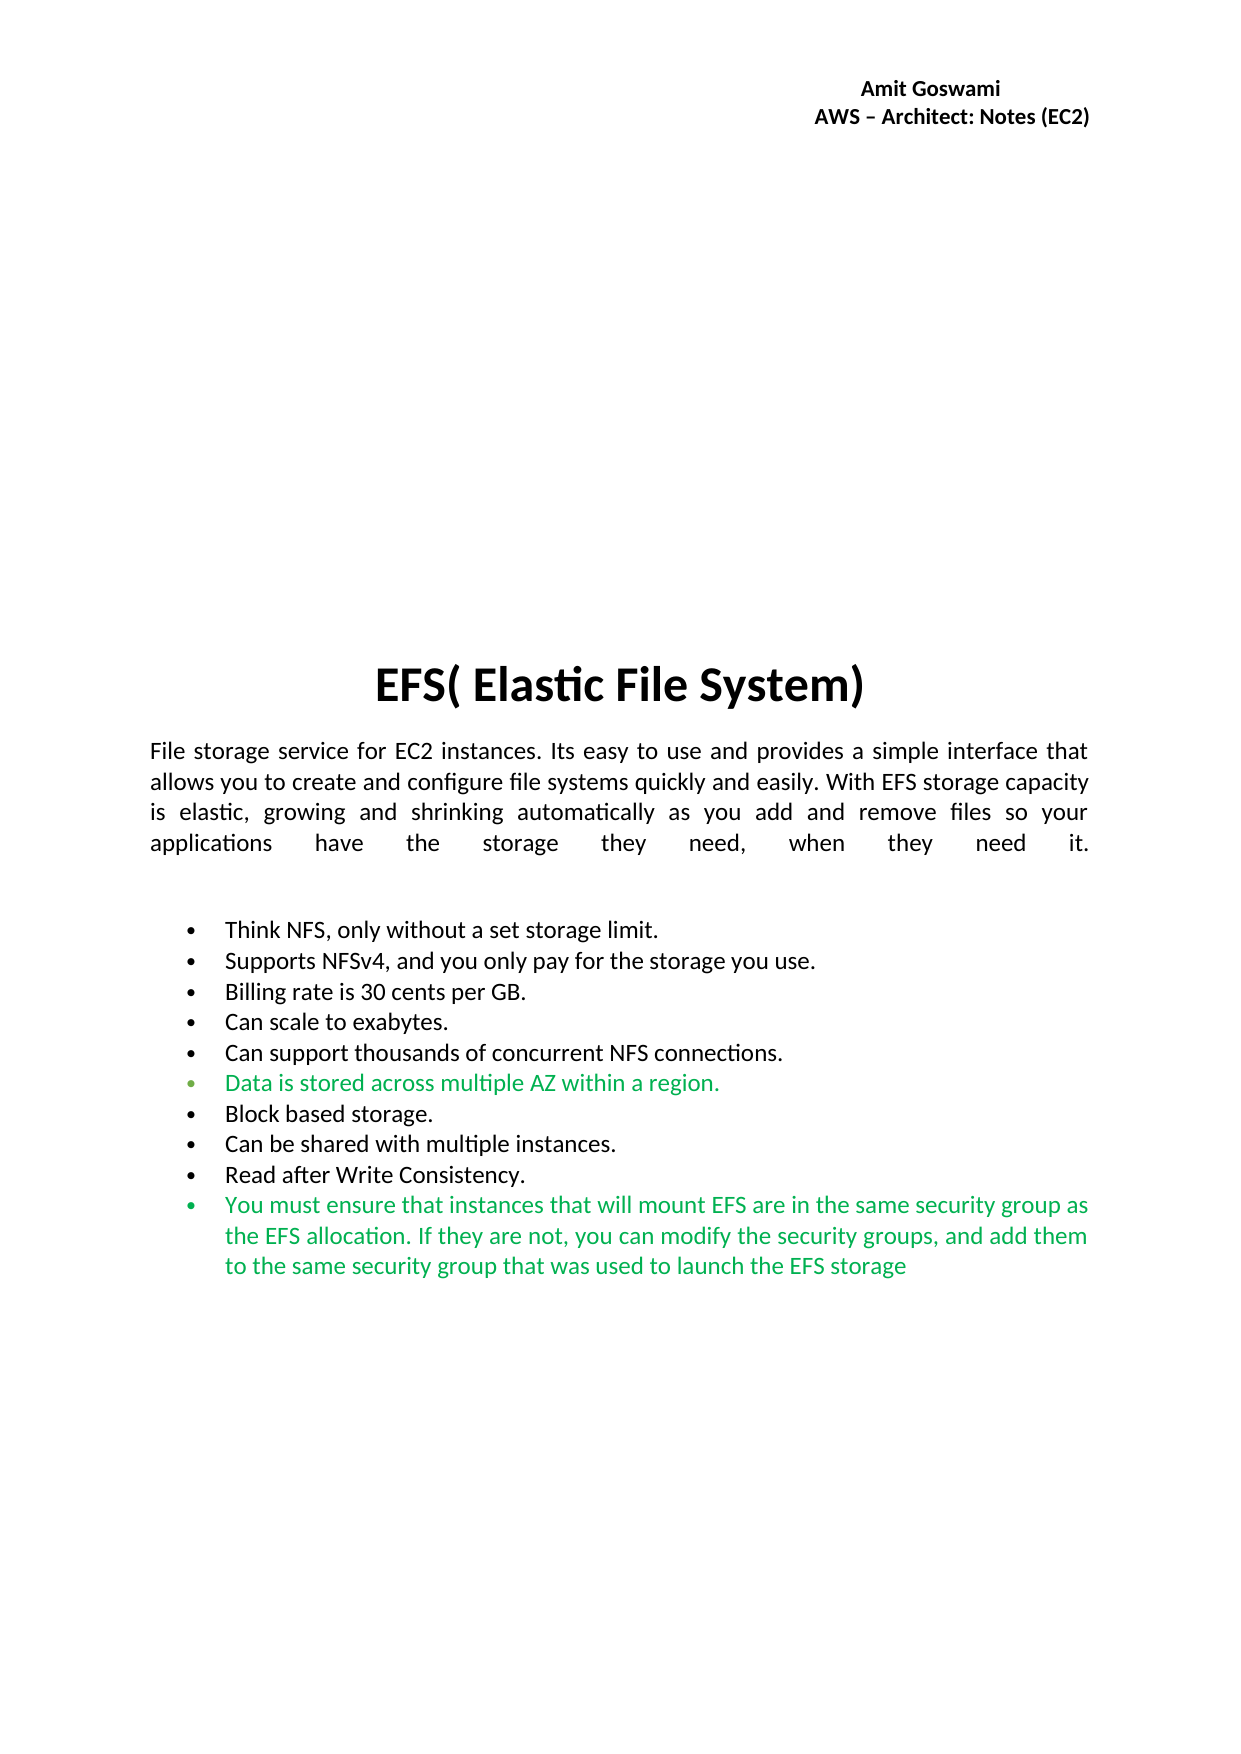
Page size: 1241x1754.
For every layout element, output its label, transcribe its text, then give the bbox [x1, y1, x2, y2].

list Data is stored across multiple AZ within a region. [187, 1067, 1090, 1098]
list Billing rate is 30 cents per GB. [187, 976, 1090, 1006]
list Can be shared with multiple instances. [187, 1128, 1090, 1159]
list Think NFS, only without a set storage limit. [187, 914, 1090, 945]
list Can scale to exabytes. [187, 1006, 1090, 1037]
list You must ensure that instances that will mount EFS are in the same security group as the EFS allocation. If they are not, you can modify the security groups, and add them to the same security group that was used to launch the EFS storage [187, 1189, 1090, 1281]
list Block based storage. [187, 1098, 1090, 1128]
text EFS( Elastic File System) [375, 653, 1090, 714]
list Supports NFSv4, and you only pay for the storage you use. [187, 945, 1090, 976]
list Can support thousands of concurrent NFS connections. [187, 1037, 1090, 1067]
text File storage service for EC2 instances. Its easy to use and provides a simple interface that allows you to create and configure file systems quickly and easily. With EFS storage capacity is elastic, growing and shrinking automatically as you add and remove files so your applications have the storage they need, when they need it. [150, 735, 1090, 885]
list Read after Write Consistency. [187, 1159, 1090, 1189]
